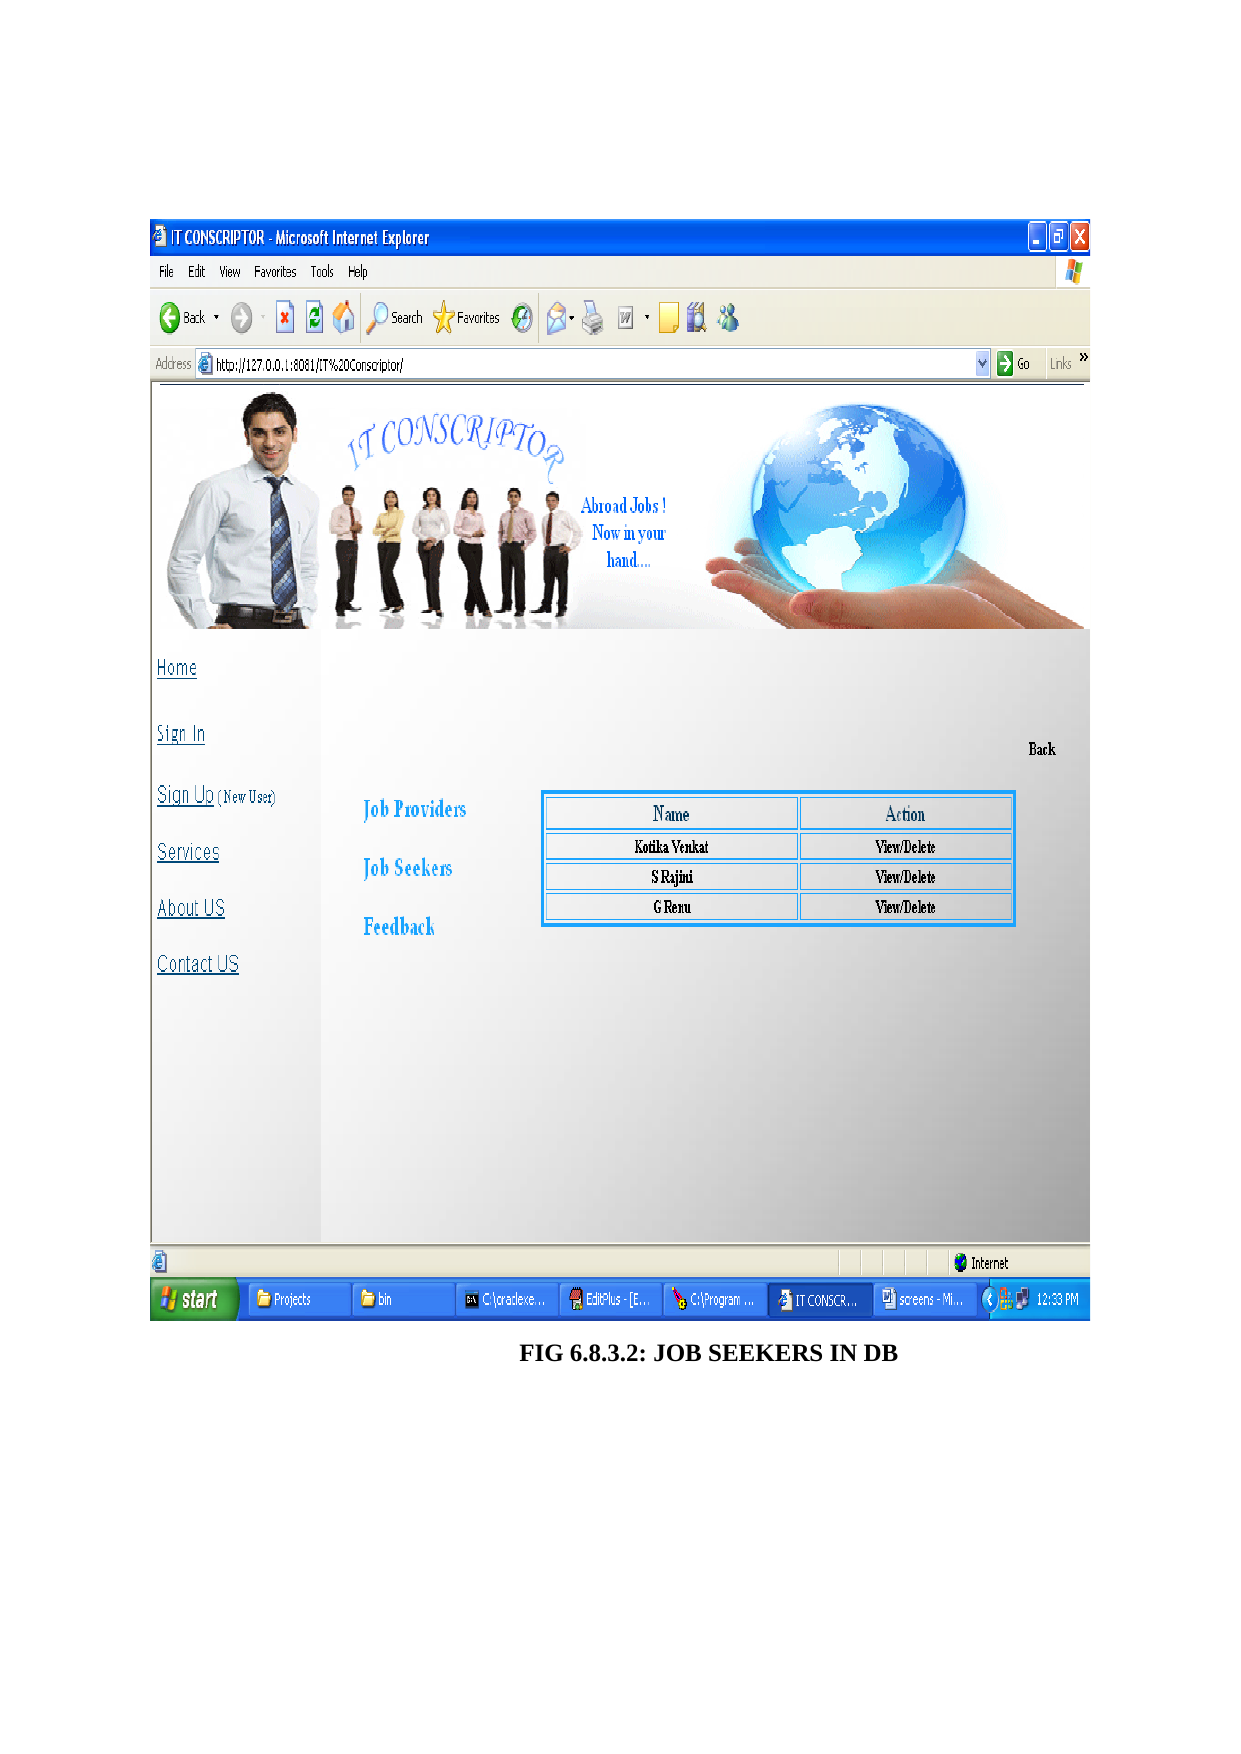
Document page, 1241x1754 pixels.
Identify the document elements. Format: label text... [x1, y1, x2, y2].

picture [150, 219, 1091, 1321]
text FIG 6.8.3.2: JOB SEEKERS IN DB [150, 1338, 1090, 1366]
